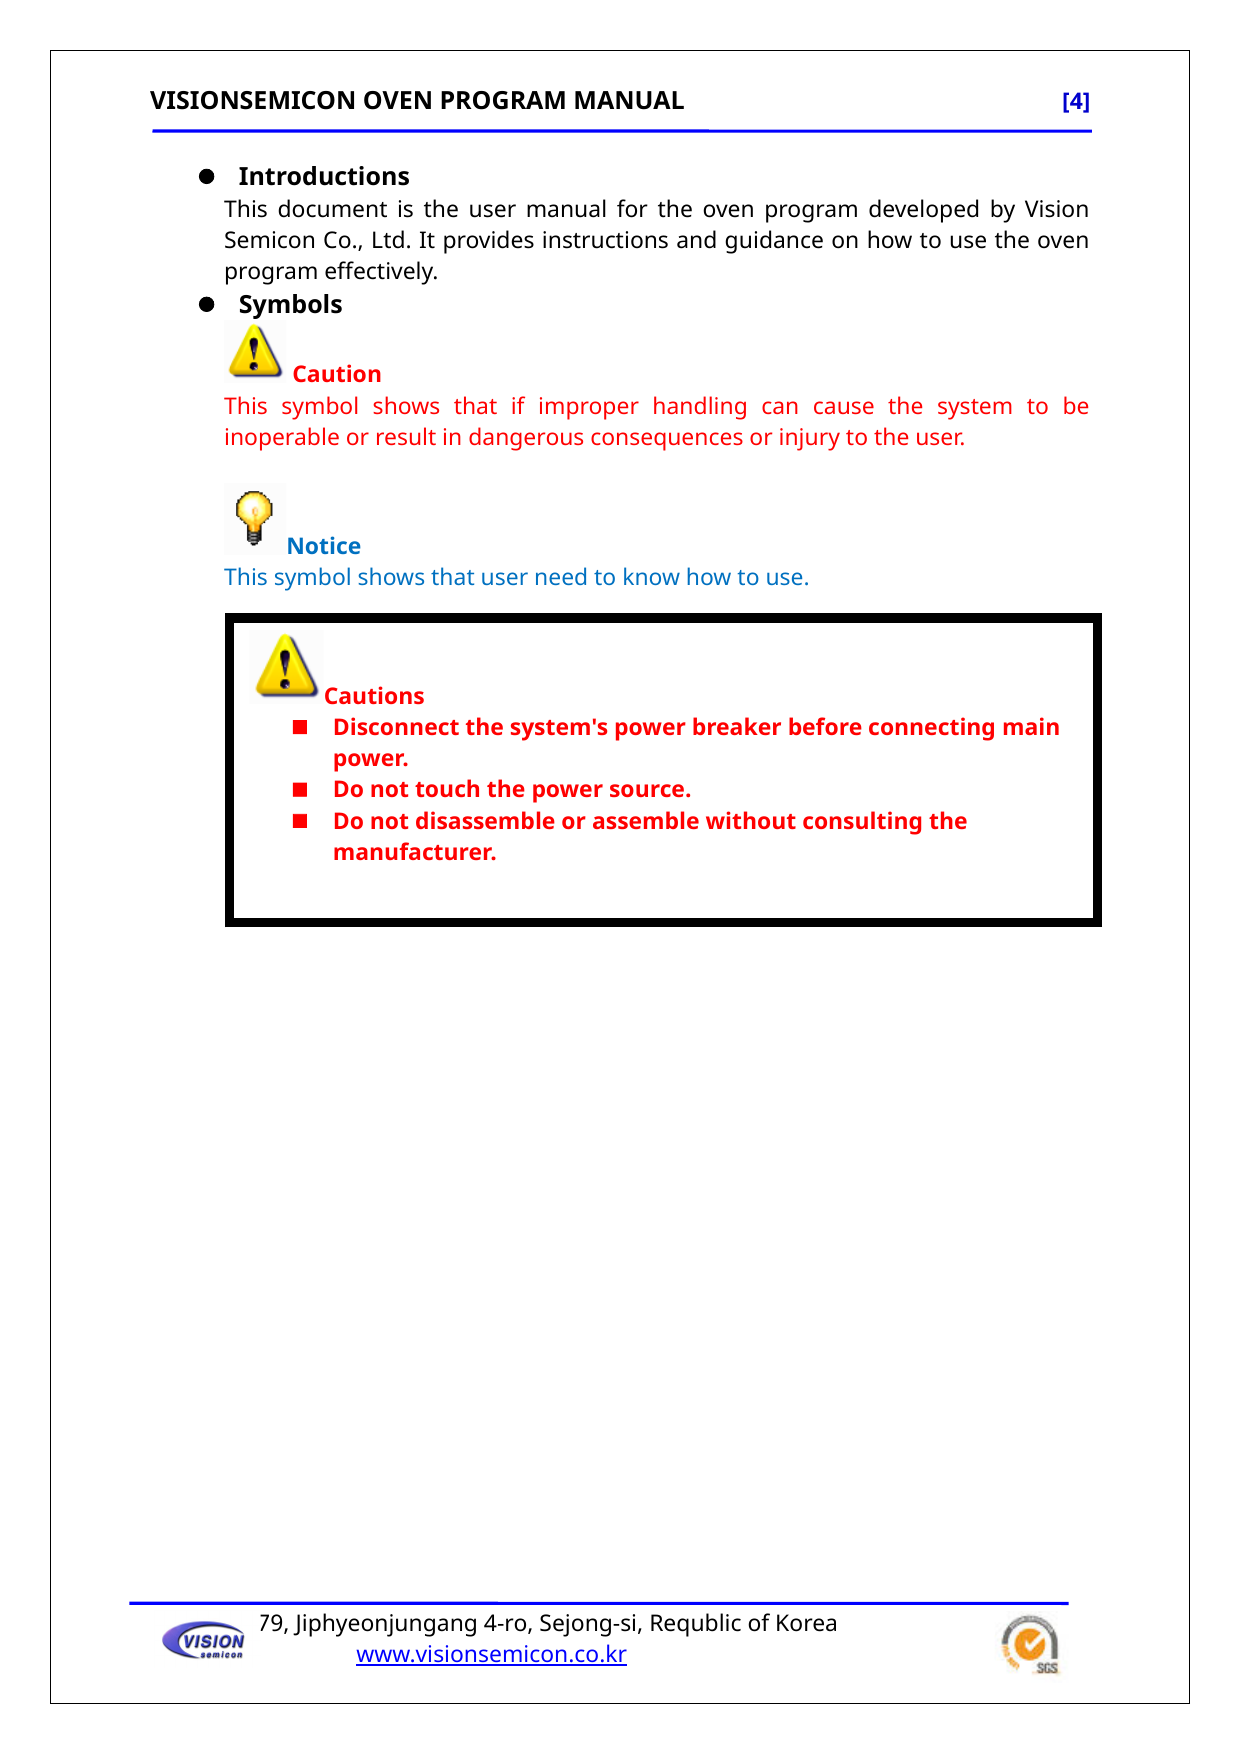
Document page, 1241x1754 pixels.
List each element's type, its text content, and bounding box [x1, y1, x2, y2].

text This symbol shows that user need to know how to use. [224, 561, 1090, 593]
picture [223, 320, 287, 383]
list Introductions [197, 159, 1090, 193]
text Caution [224, 321, 1090, 390]
picture [223, 483, 287, 555]
text This symbol shows that if improper handling can cause the system to be inoperable or result in dangerous consequences or injury to the user. [224, 390, 1090, 452]
list Symbols [197, 286, 1090, 321]
text This document is the user manual for the oven program developed by Vision Semicon Co., Ltd. It provides instructions and guidance on how to use the oven program effectively. [224, 193, 1090, 286]
text Notice [224, 483, 1090, 561]
picture [994, 1611, 1069, 1683]
picture [249, 630, 324, 704]
picture [154, 1610, 261, 1668]
